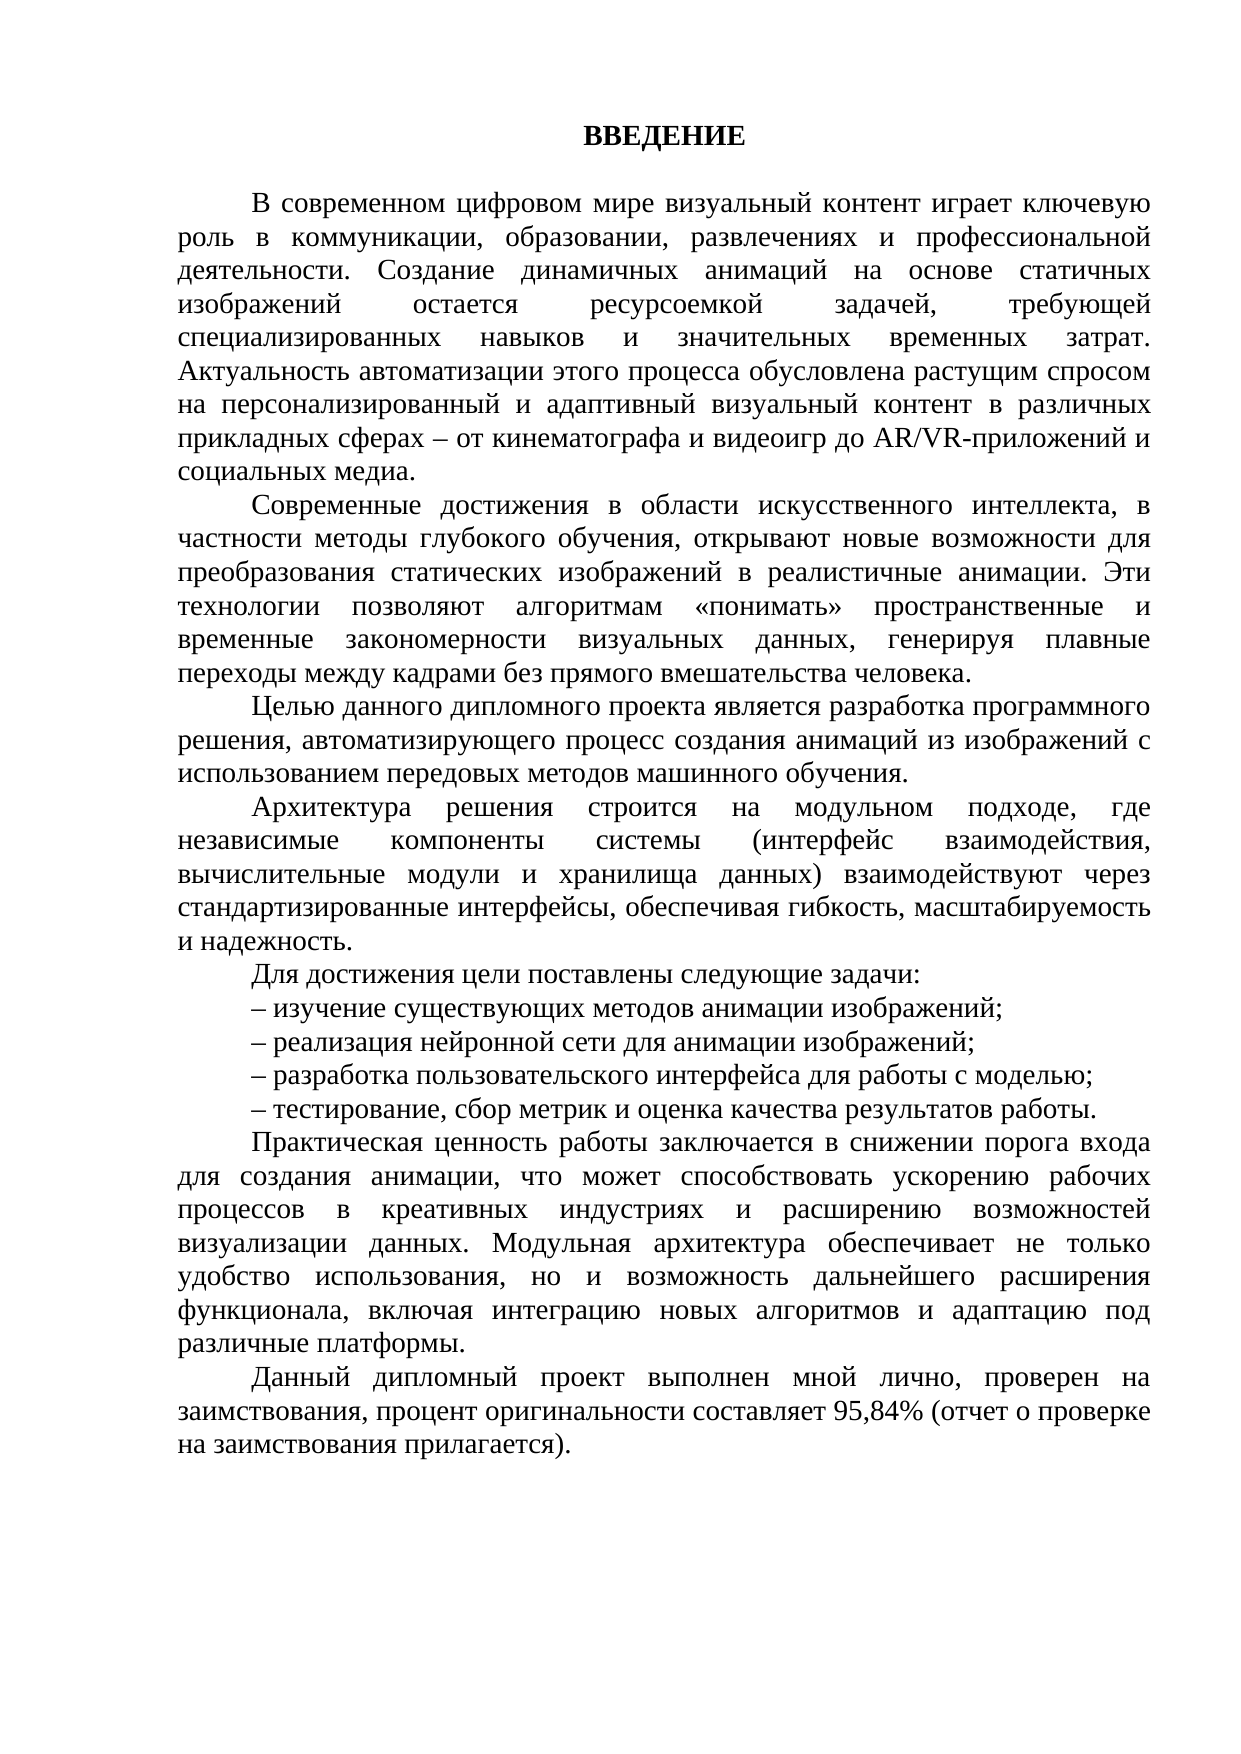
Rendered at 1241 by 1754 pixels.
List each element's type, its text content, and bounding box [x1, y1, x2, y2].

text Для достижения цели поставлены следующие задачи: [177, 957, 1152, 990]
text Практическая ценность работы заключается в снижении порога входа для создания анимации, что может способствовать ускорению рабочих процессов в креативных индустриях и расширению возможностей визуализации данных. Модульная архитектура обеспечивает не только удобство использования, но и возможность дальнейшего расширения функционала, включая интеграцию новых алгоритмов и адаптацию под различные платформы. [177, 1124, 1152, 1359]
text Современные достижения в области искусственного интеллекта, в частности методы глубокого обучения, открывают новые возможности для преобразования статических изображений в реалистичные анимации. Эти технологии позволяют алгоритмам «понимать» пространственные и временные закономерности визуальных данных, генерируя плавные переходы между кадрами без прямого вмешательства человека. [177, 487, 1152, 688]
text Данный дипломный проект выполнен мной лично, проверен на заимствования, процент оригинальности составляет 95,84% (отчет о проверке на заимствования прилагается). [177, 1359, 1152, 1460]
text – изучение существующих методов анимации изображений; [177, 990, 1152, 1024]
text Целью данного дипломного проекта является разработка программного решения, автоматизирующего процесс создания анимаций из изображений с использованием передовых методов машинного обучения. [177, 688, 1152, 789]
text В современном цифровом мире визуальный контент играет ключевую роль в коммуникации, образовании, развлечениях и профессиональной деятельности. Создание динамичных анимаций на основе статичных изображений остается ресурсоемкой задачей, требующей специализированных навыков и значительных временных затрат. Актуальность автоматизации этого процесса обусловлена растущим спросом на персонализированный и адаптивный визуальный контент в различных прикладных сферах – от кинематографа и видеоигр до AR/VR-приложений и социальных медиа. [177, 185, 1152, 487]
text – реализация нейронной сети для анимации изображений; [177, 1024, 1152, 1057]
subtitle Введение [177, 118, 1152, 152]
text – разработка пользовательского интерфейса для работы с моделью; [177, 1057, 1152, 1091]
text – тестирование, сбор метрик и оценка качества результатов работы. [177, 1091, 1152, 1124]
text Архитектура решения строится на модульном подходе, где независимые компоненты системы (интерфейс взаимодействия, вычислительные модули и хранилища данных) взаимодействуют через стандартизированные интерфейсы, обеспечивая гибкость, масштабируемость и надежность. [177, 789, 1152, 957]
